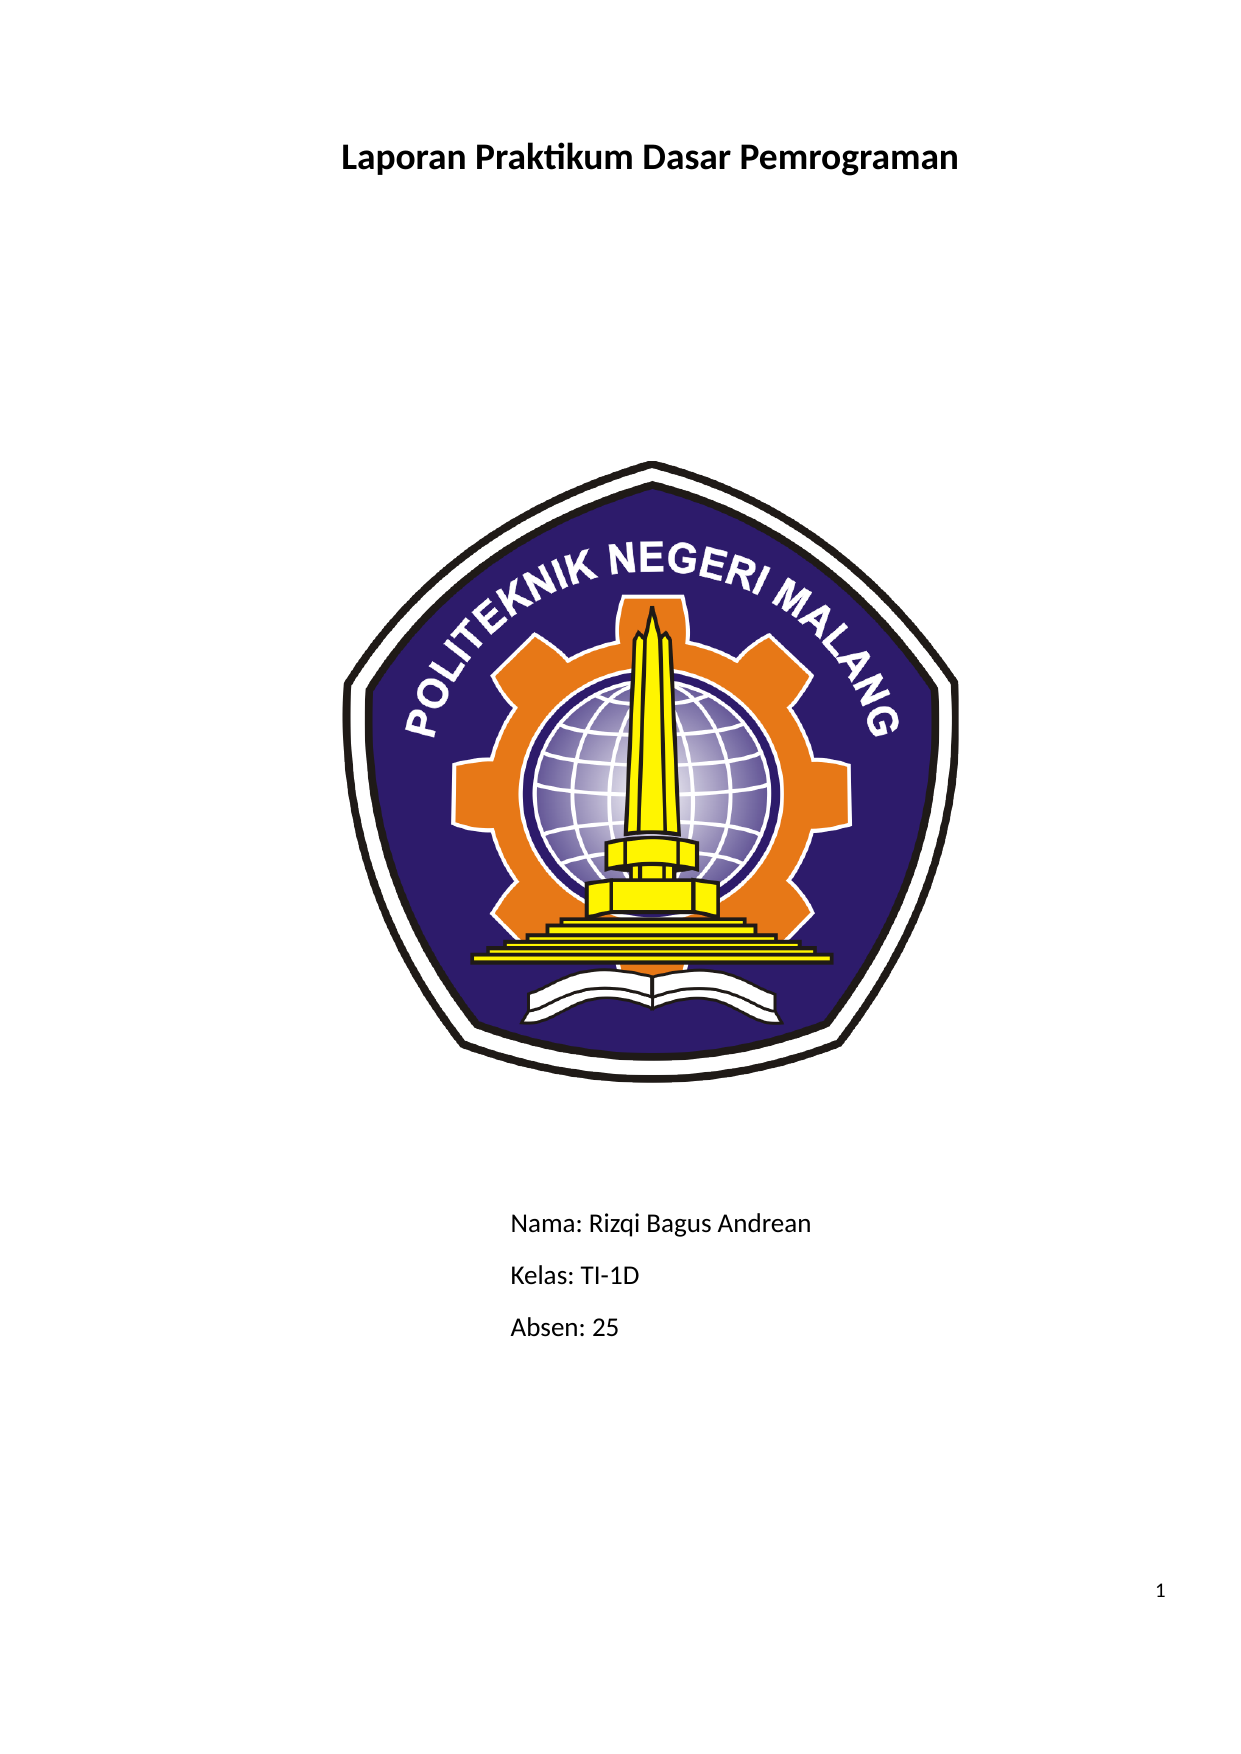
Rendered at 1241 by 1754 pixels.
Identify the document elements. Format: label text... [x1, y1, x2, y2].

text Absen: 25 [435, 1311, 1165, 1343]
text Kelas: TI-1D [435, 1258, 1165, 1291]
text Laporan Praktikum Dasar Pemrograman [135, 133, 1165, 179]
picture [342, 461, 959, 1083]
text Nama: Rizqi Bagus Andrean [435, 1206, 1165, 1239]
